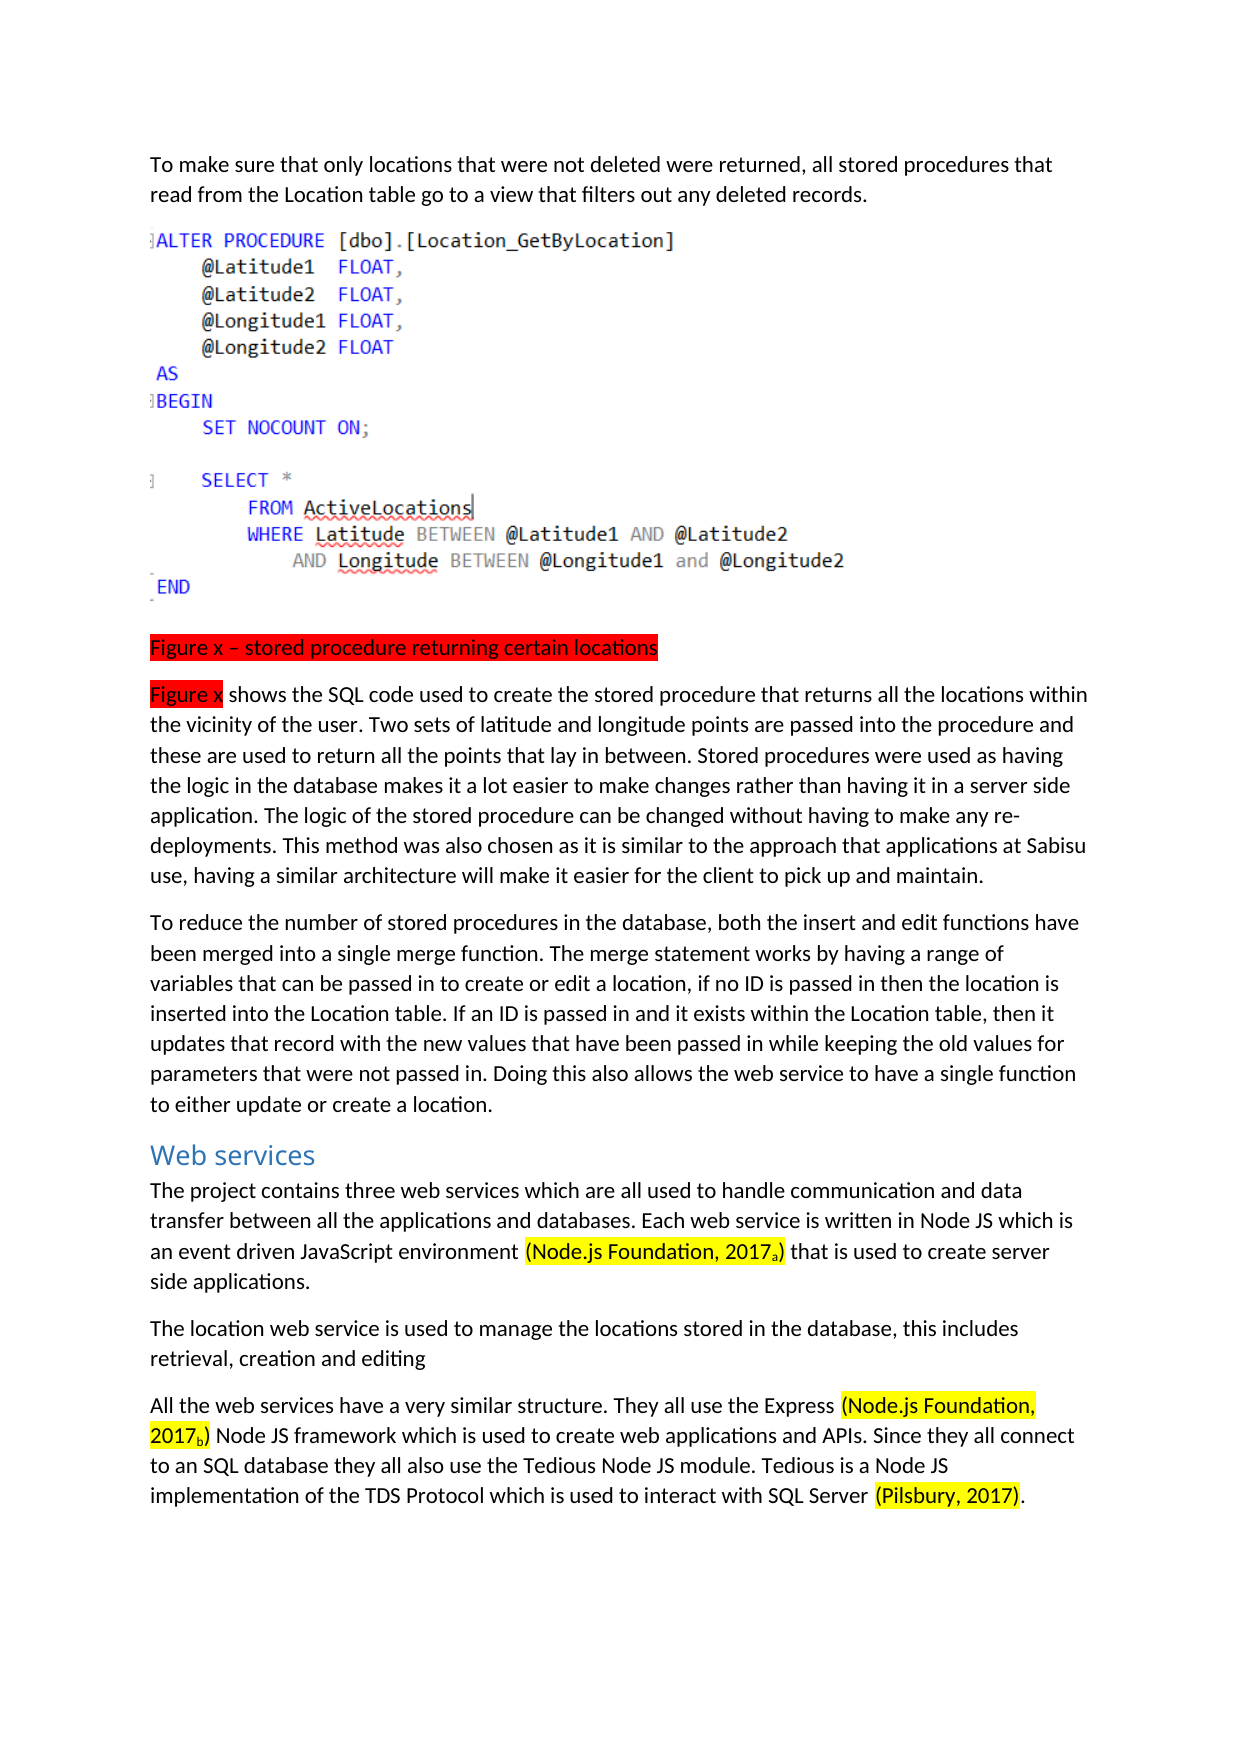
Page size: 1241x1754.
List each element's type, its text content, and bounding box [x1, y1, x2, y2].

text All the web services have a very similar structure. They all use the Express (Node.js Foundation, 2017b) Node JS framework which is used to create web applications and APIs. Since they all connect to an SQL database they all also use the Tedious Node JS module. Tedious is a Node JS implementation of the TDS Protocol which is used to interact with SQL Server (Pilsbury, 2017). [150, 1391, 1090, 1509]
text To make sure that only locations that were not deleted were returned, all stored procedures that read from the Location table go to a view that filters out any deleted records. [150, 150, 1090, 208]
text The project contains three web services which are all used to handle communication and data transfer between all the applications and databases. Each web service is written in Node JS which is an event driven JavaScript environment (Node.js Foundation, 2017a) that is used to create server side applications. [150, 1176, 1090, 1295]
text The location web service is used to manage the locations stored in the database, this includes retrieval, creation and editing [150, 1314, 1090, 1372]
subtitle Web services [150, 1137, 1090, 1173]
text To reduce the number of stored procedures in the database, both the insert and edit functions have been merged into a single merge function. The merge statement works by having a range of variables that can be passed in to create or edit a location, if no ID is passed in then the location is inserted into the Location table. If an ID is passed in and it exists within the Location table, then it updates that record with the new values that have been passed in while keeping the old values for parameters that were not passed in. Doing this also allows the web service to have a single function to either update or create a location. [150, 908, 1090, 1118]
text Figure x – stored procedure returning certain locations [150, 633, 1090, 661]
picture [150, 227, 888, 615]
text Figure x shows the SQL code used to create the stored procedure that returns all the locations within the vicinity of the user. Two sets of latitude and longitude points are passed into the procedure and these are used to return all the points that lay in between. Stored procedures were used as having the logic in the database makes it a lot easier to make changes rather than having it in a server side application. The logic of the stored procedure can be changed without having to make any re-deployments. This method was also chosen as it is similar to the approach that applications at Sabisu use, having a similar architecture will make it easier for the client to pick up and maintain. [150, 680, 1090, 889]
